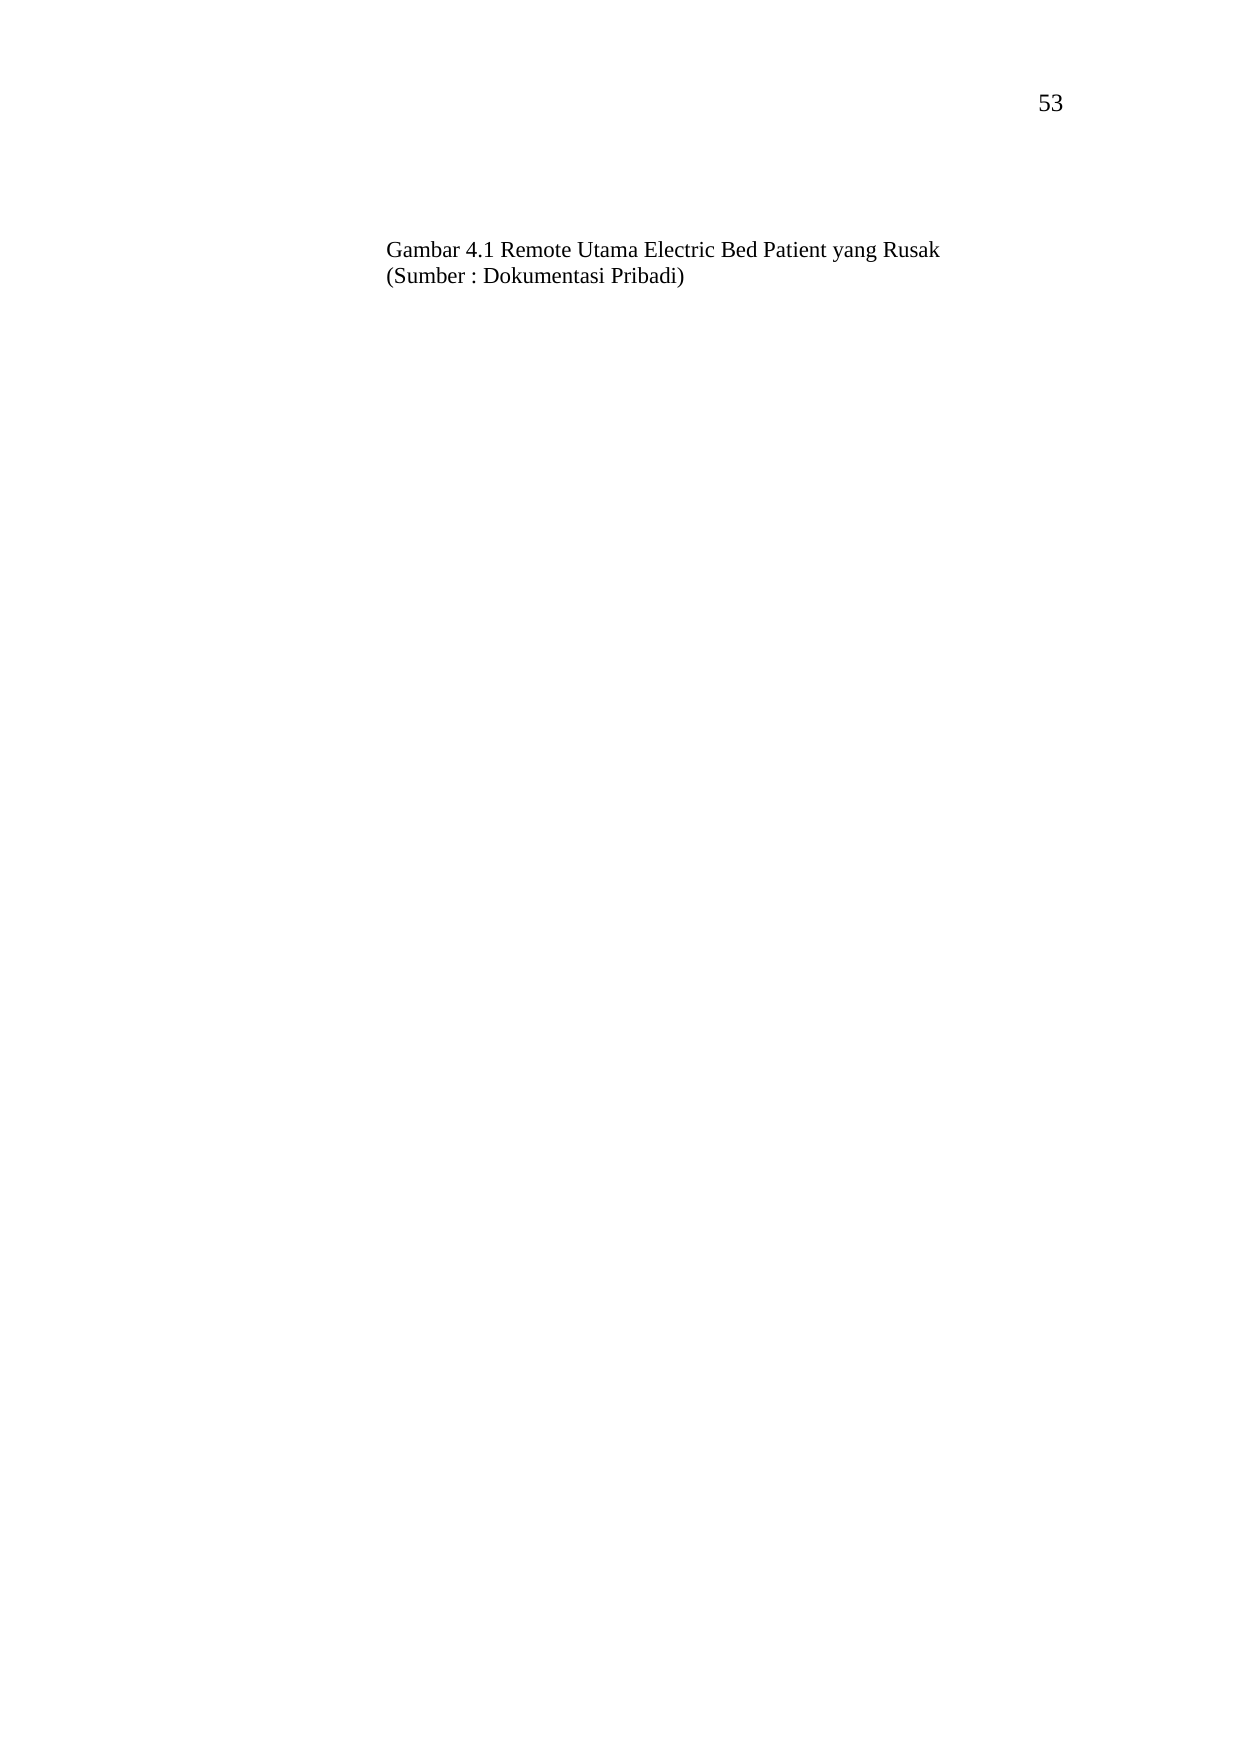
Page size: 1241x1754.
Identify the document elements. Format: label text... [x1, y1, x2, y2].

text Gambar 4.1 Remote Utama Electric Bed Patient yang Rusak [386, 236, 1028, 263]
text (Sumber : Dokumentasi Pribadi) [386, 263, 1028, 289]
